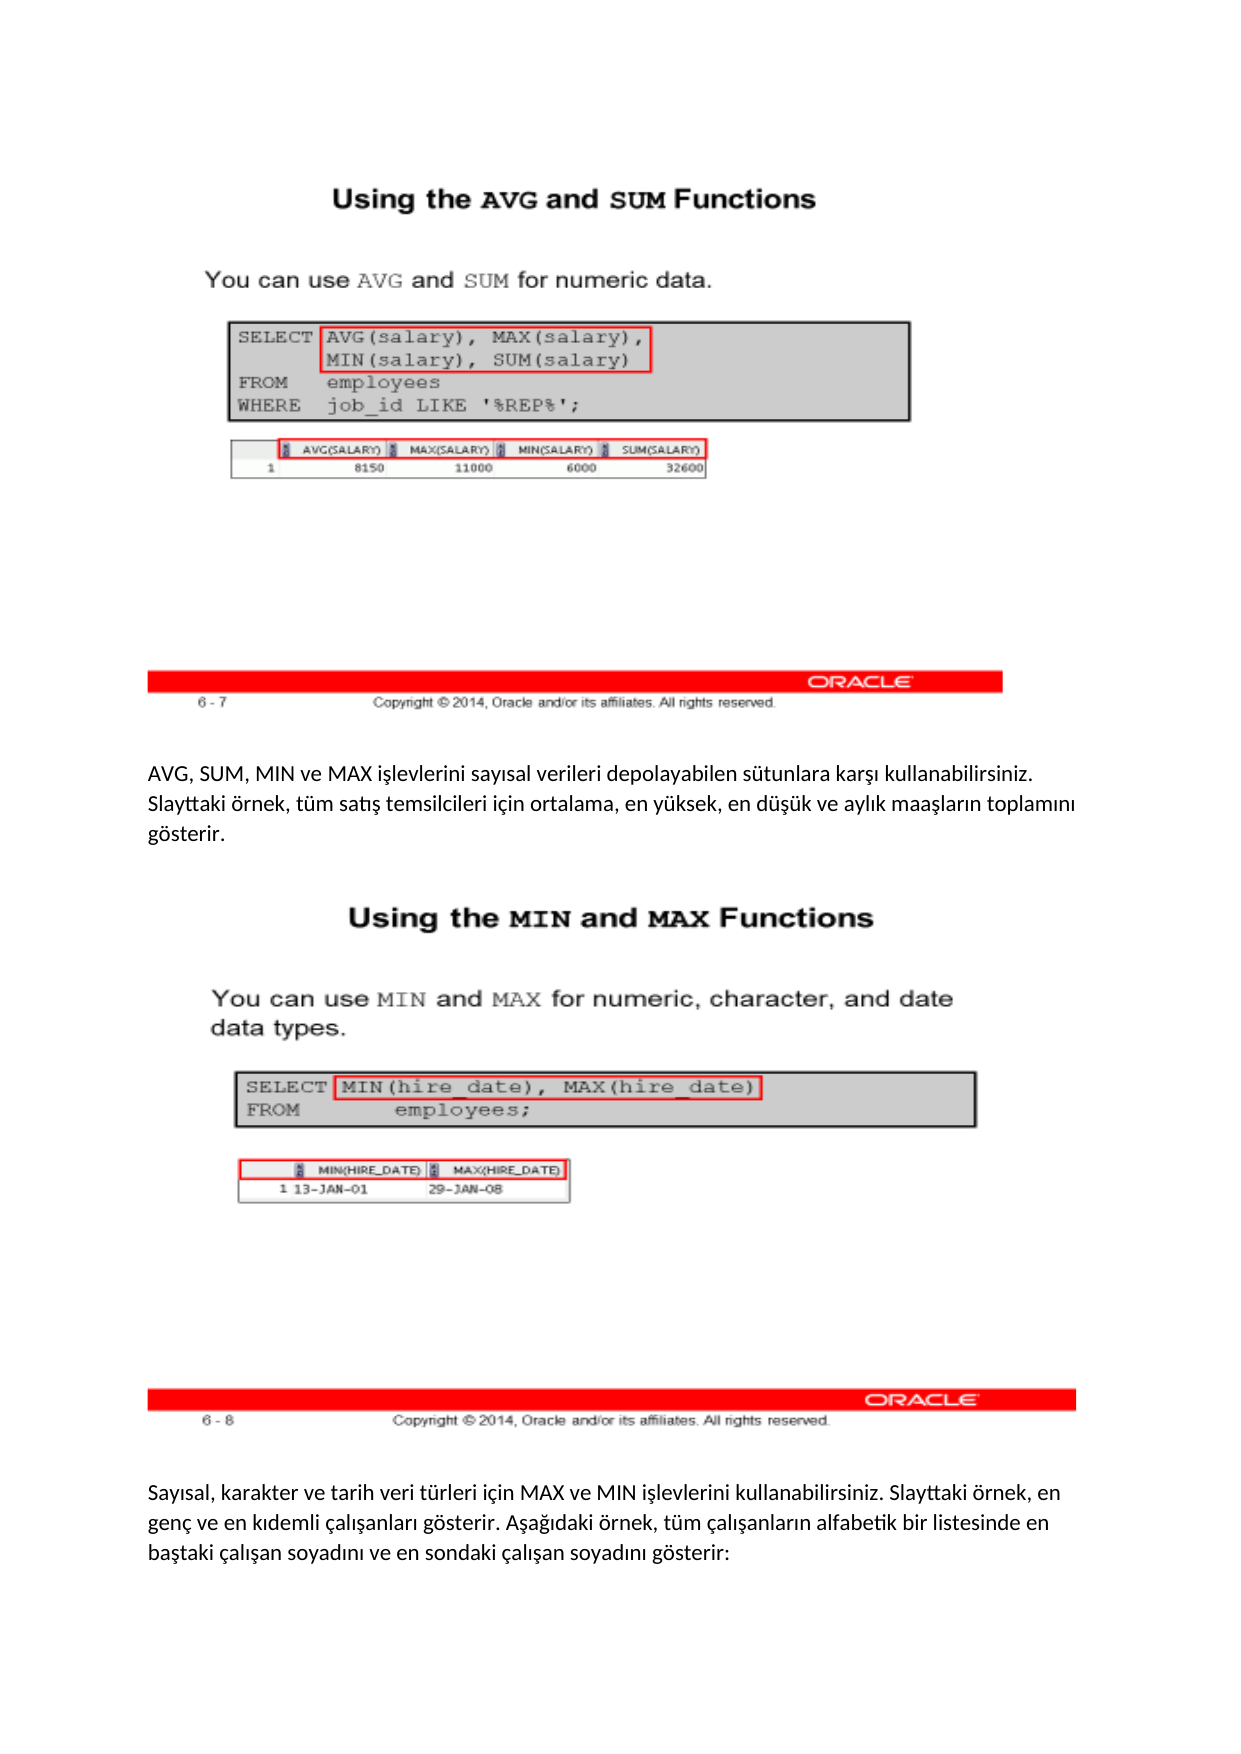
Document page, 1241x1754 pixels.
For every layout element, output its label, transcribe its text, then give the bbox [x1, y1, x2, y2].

picture [147, 866, 1077, 1429]
text Sayısal, karakter ve tarih veri türleri için MAX ve MIN işlevlerini kullanabilirsiniz. Slayttaki örnek, en genç ve en kıdemli çalışanları gösterir. Aşağıdaki örnek, tüm çalışanların alfabetik bir listesinde en baştaki çalışan soyadını ve en sondaki çalışan soyadını gösterir: [148, 1448, 1093, 1567]
picture [147, 147, 1003, 711]
text AVG, SUM, MIN ve MAX işlevlerini sayısal verileri depolayabilen sütunlara karşı kullanabilirsiniz. Slayttaki örnek, tüm satış temsilcileri için ortalama, en yüksek, en düşük ve aylık maaşların toplamını gösterir. [148, 729, 1093, 848]
